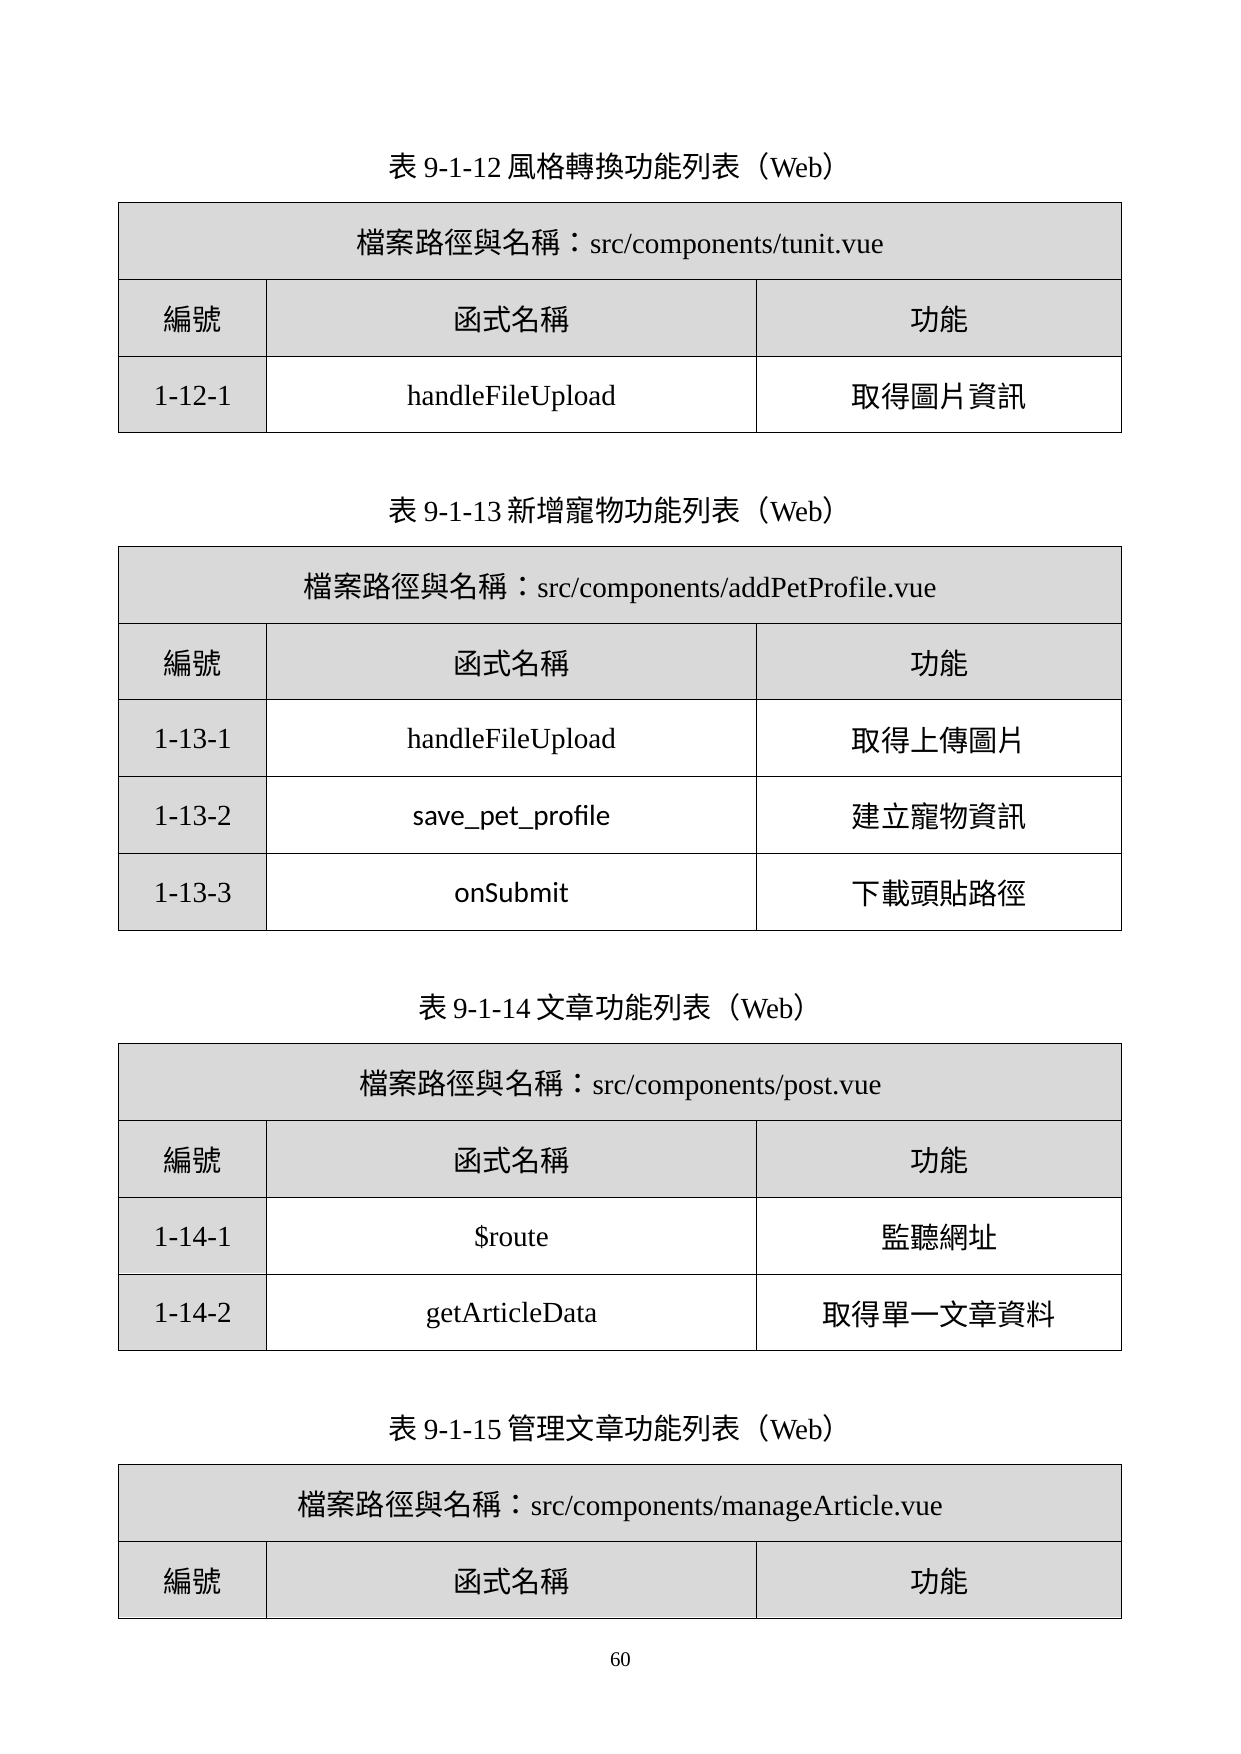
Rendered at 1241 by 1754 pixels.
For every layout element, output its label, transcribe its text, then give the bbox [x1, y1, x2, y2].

table_cell 1-13-2 [119, 777, 266, 853]
table_cell 1-13-1 [119, 700, 266, 776]
table_cell 功能 [757, 280, 1121, 356]
table_cell 監聽網址 [757, 1198, 1121, 1273]
table_cell 建立寵物資訊 [757, 777, 1121, 853]
subtitle 表9-1-13新增寵物功能列表（Web） [118, 471, 1122, 546]
table_cell $route [267, 1198, 756, 1273]
table_cell 1-14-2 [119, 1275, 266, 1350]
subtitle 表9-1-15管理文章功能列表（Web） [118, 1389, 1122, 1464]
table_cell 取得單一文章資料 [757, 1275, 1121, 1350]
table_cell 功能 [757, 1121, 1121, 1197]
table_cell handleFileUpload [267, 357, 756, 432]
table_cell 下載頭貼路徑 [757, 854, 1121, 930]
table_header 檔案路徑與名稱：src/components/manageArticle.vue [119, 1465, 1121, 1541]
table_cell 取得上傳圖片 [757, 700, 1121, 776]
table_cell handleFileUpload [267, 700, 756, 776]
table_cell save_pet_profile [267, 777, 756, 853]
table_cell 1-14-1 [119, 1198, 266, 1273]
table_cell 編號 [119, 624, 266, 699]
table_cell 函式名稱 [267, 624, 756, 699]
table_cell 取得圖片資訊 [757, 357, 1121, 432]
table_cell 編號 [119, 1121, 266, 1197]
table_cell 編號 [119, 280, 266, 356]
table_cell getArticleData [267, 1275, 756, 1350]
table_cell 函式名稱 [267, 280, 756, 356]
table_cell 函式名稱 [267, 1121, 756, 1197]
subtitle 表9-1-12風格轉換功能列表（Web） [118, 127, 1122, 202]
table_cell 編號 [119, 1542, 266, 1617]
table_header 檔案路徑與名稱：src/components/tunit.vue [119, 203, 1121, 279]
table_header 檔案路徑與名稱：src/components/addPetProfile.vue [119, 547, 1121, 623]
table_cell 1-13-3 [119, 854, 266, 930]
subtitle 表9-1-14文章功能列表（Web） [118, 968, 1122, 1043]
table_cell 功能 [757, 624, 1121, 699]
table_cell 1-12-1 [119, 357, 266, 432]
table_cell 功能 [757, 1542, 1121, 1617]
table_cell 函式名稱 [267, 1542, 756, 1617]
table_cell onSubmit [267, 854, 756, 930]
table_header 檔案路徑與名稱：src/components/post.vue [119, 1044, 1121, 1120]
